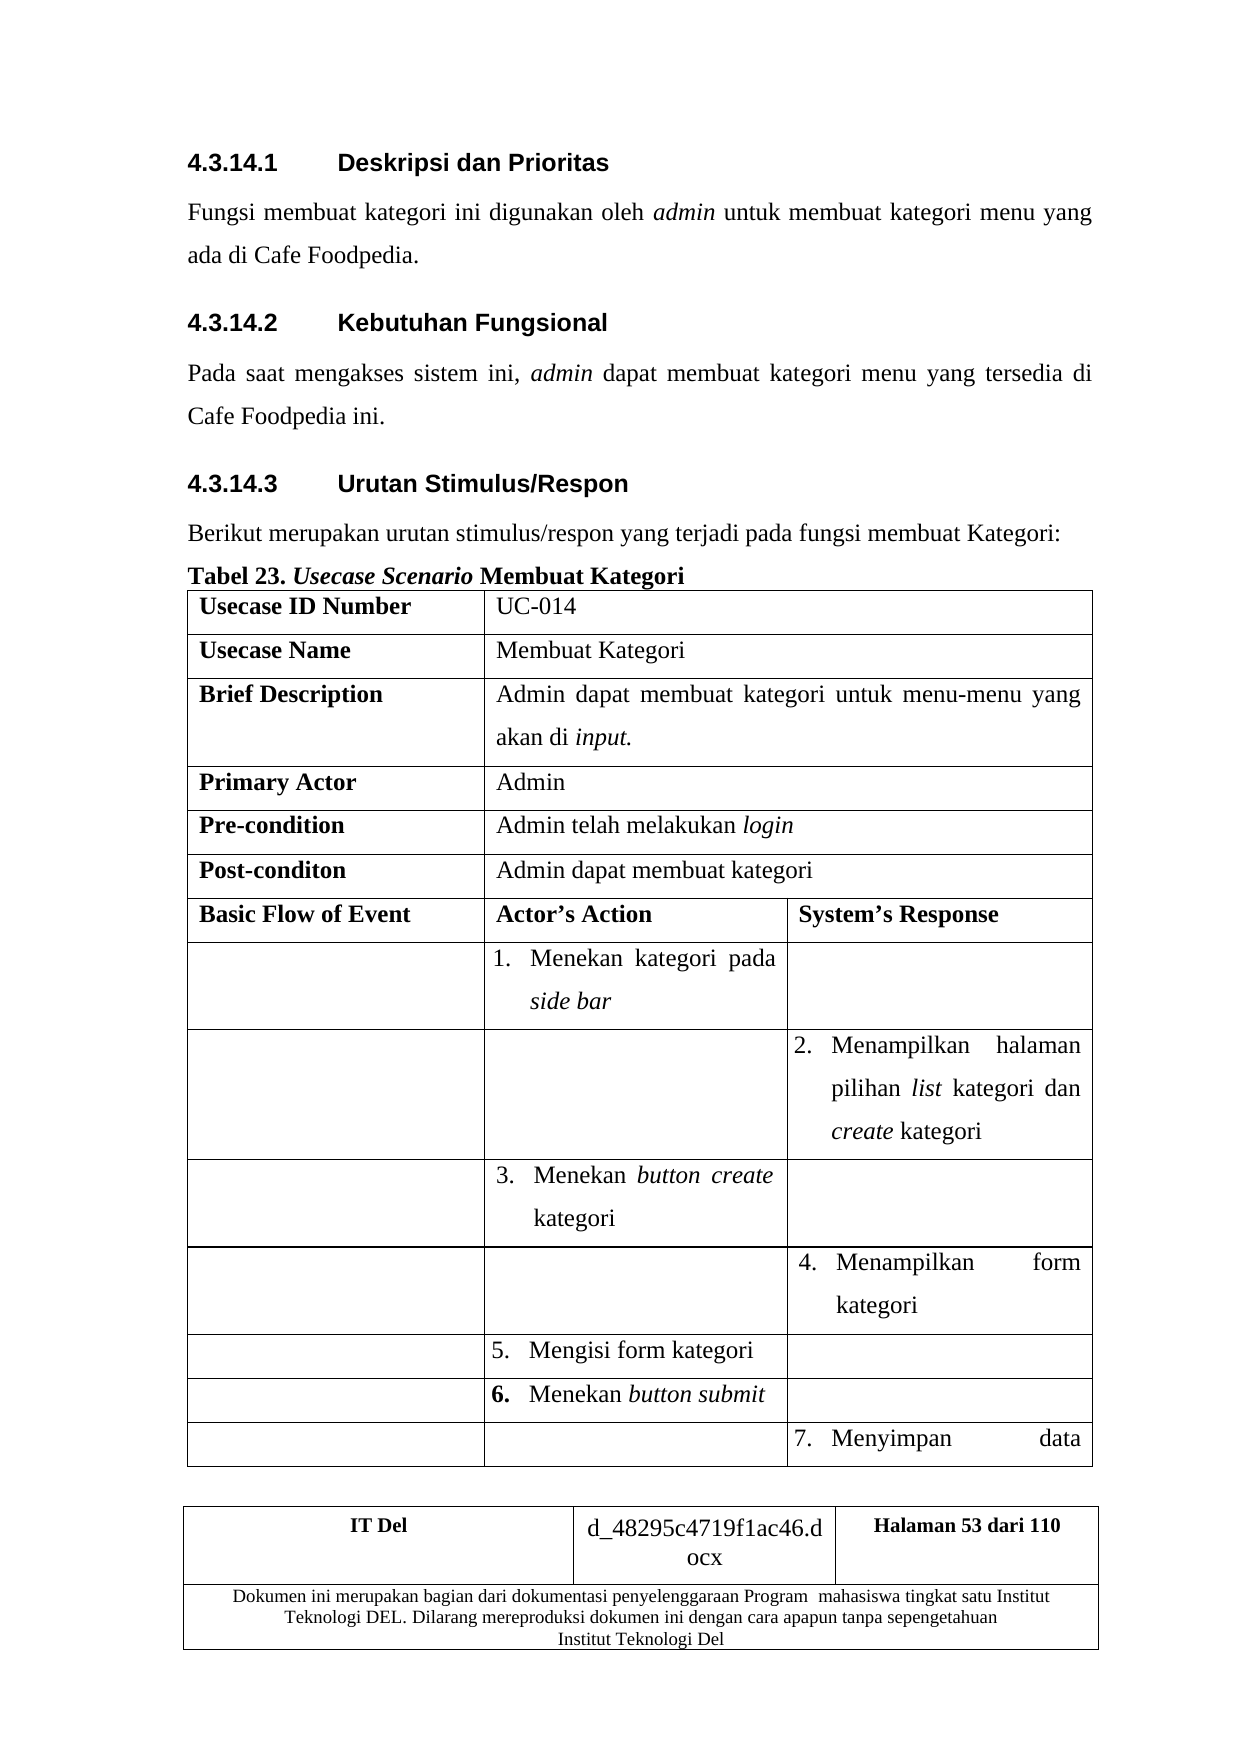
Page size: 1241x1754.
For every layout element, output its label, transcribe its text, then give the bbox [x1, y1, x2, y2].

table_header Usecase ID Number [188, 591, 484, 634]
table_cell Usecase Name [188, 635, 484, 678]
table_cell Menekan kategori pada side bar [485, 943, 787, 1029]
subtitle Kebutuhan Fungsional [187, 308, 1092, 337]
table_cell Actor’s Action [485, 899, 787, 942]
text Pada saat mengakses sistem ini, admin dapat membuat kategori menu yang tersedia di Cafe Foodpedia ini. [187, 358, 1092, 429]
table_cell [188, 1379, 484, 1422]
table_cell [188, 1248, 484, 1334]
table_cell [788, 943, 1092, 1029]
table_cell Post-conditon [188, 855, 484, 898]
table_cell [188, 1160, 484, 1246]
table_cell Pre-condition [188, 811, 484, 854]
table_cell Primary Actor [188, 767, 484, 809]
table_cell Menampilkan halaman pilihan list kategori dan create kategori [788, 1030, 1092, 1159]
table_cell Menekan button create kategori [485, 1160, 787, 1246]
table_cell System’s Response [788, 899, 1092, 942]
subtitle Deskripsi dan Prioritas [187, 148, 1092, 176]
table_cell [188, 943, 484, 1029]
table_cell [485, 1030, 787, 1159]
table_cell Admin dapat membuat kategori untuk menu-menu yang akan di input. [485, 679, 1092, 766]
table_cell [485, 1248, 787, 1334]
text Berikut merupakan urutan stimulus/respon yang terjadi pada fungsi membuat Kategori: [187, 518, 1092, 547]
subtitle Urutan Stimulus/Respon [187, 469, 1092, 498]
table_cell Brief Description [188, 679, 484, 766]
table_cell Basic Flow of Event [188, 899, 484, 942]
table_cell Menekan button submit [485, 1379, 787, 1422]
table_cell [188, 1423, 484, 1466]
table_cell [485, 1423, 787, 1466]
table_header UC-014 [485, 591, 1092, 634]
table_cell [188, 1335, 484, 1378]
table_cell Admin telah melakukan login [485, 811, 1092, 854]
table_cell [788, 1160, 1092, 1246]
table_cell Mengisi form kategori [485, 1335, 787, 1378]
text Fungsi membuat kategori ini digunakan oleh admin untuk membuat kategori menu yang ada di Cafe Foodpedia. [187, 197, 1092, 269]
table_cell [788, 1379, 1092, 1422]
table_cell Admin [485, 767, 1092, 809]
table_cell [188, 1030, 484, 1159]
table_cell Admin dapat membuat kategori [485, 855, 1092, 898]
table_cell Membuat Kategori [485, 635, 1092, 678]
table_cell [788, 1423, 1092, 1466]
text Tabel 23. Usecase Scenario Membuat Kategori [187, 561, 1092, 590]
table_cell Menampilkan form kategori [788, 1248, 1092, 1334]
table_cell [788, 1335, 1092, 1378]
